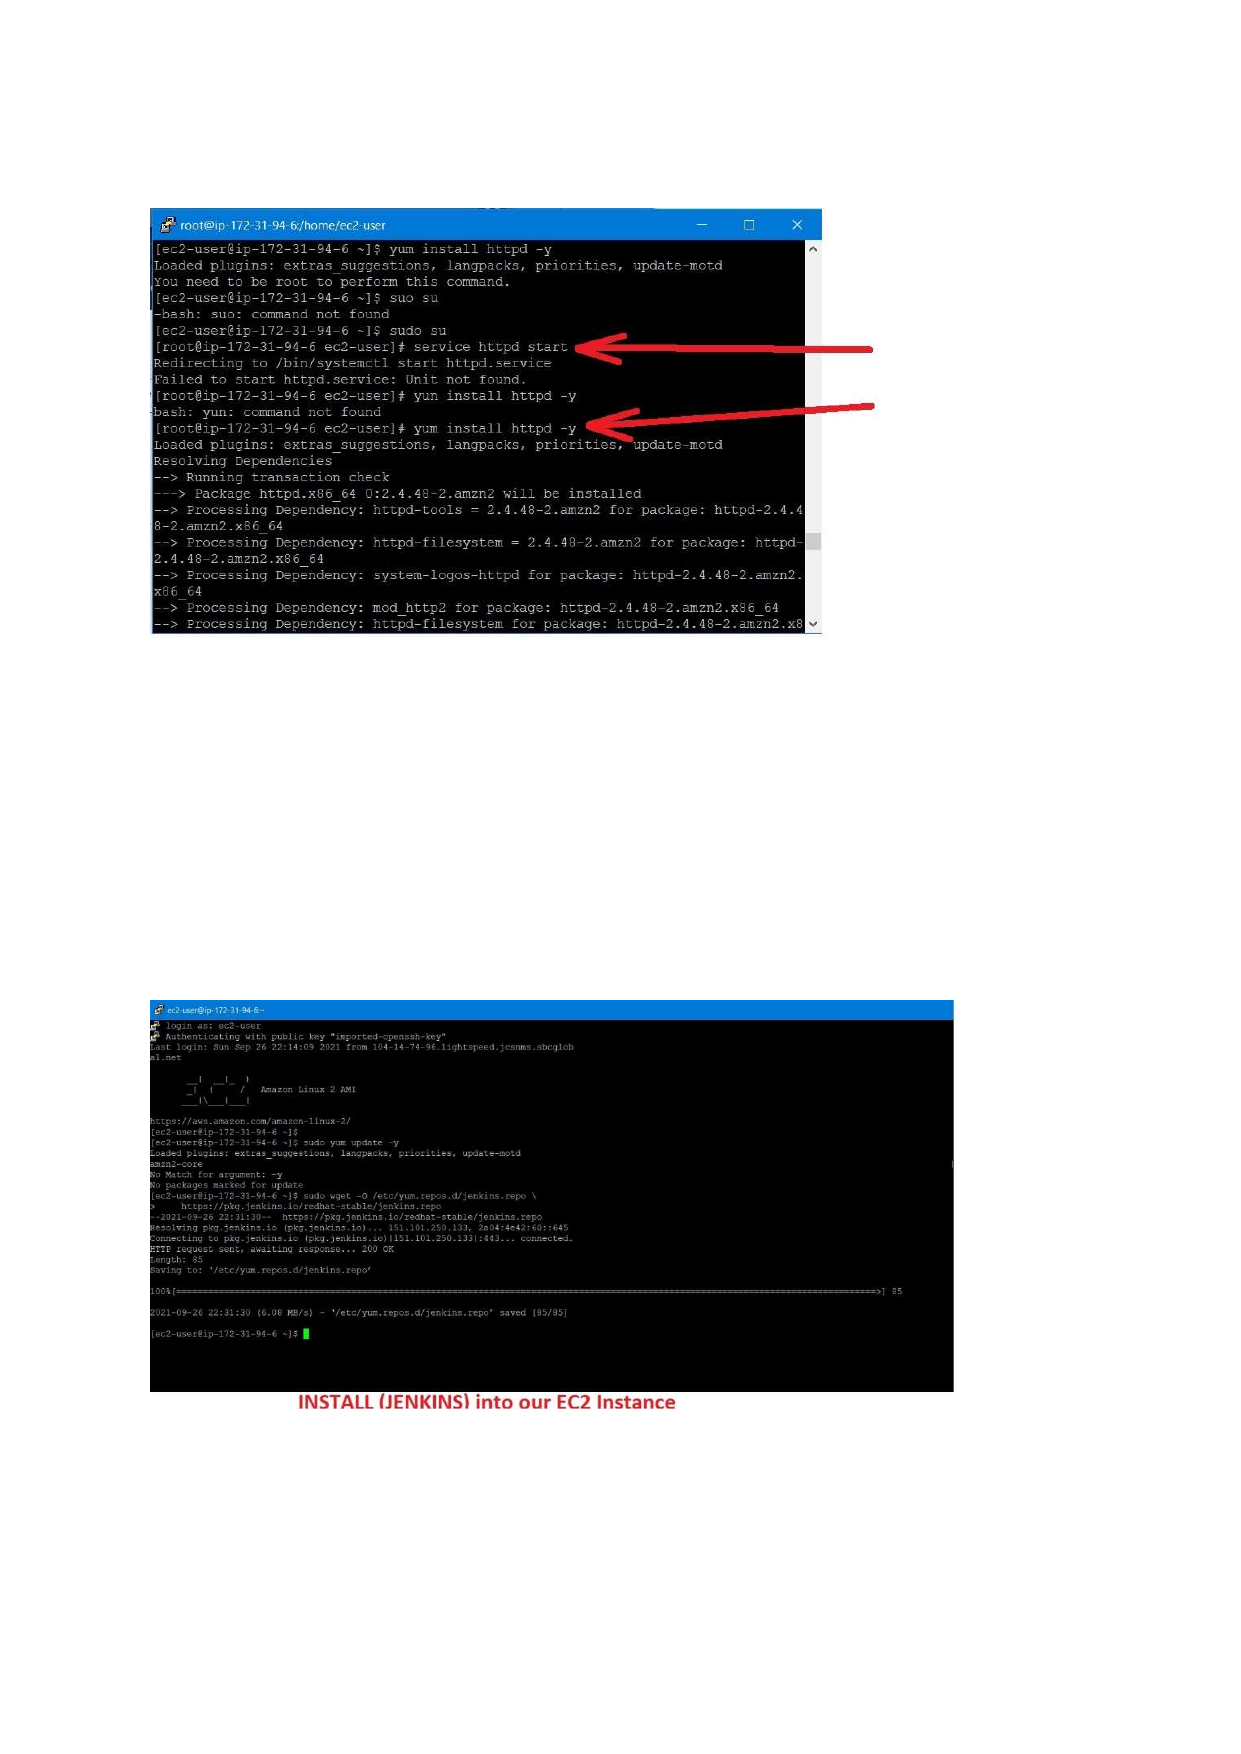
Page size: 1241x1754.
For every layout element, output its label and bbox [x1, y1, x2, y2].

picture [150, 1000, 957, 1409]
picture [150, 208, 879, 639]
